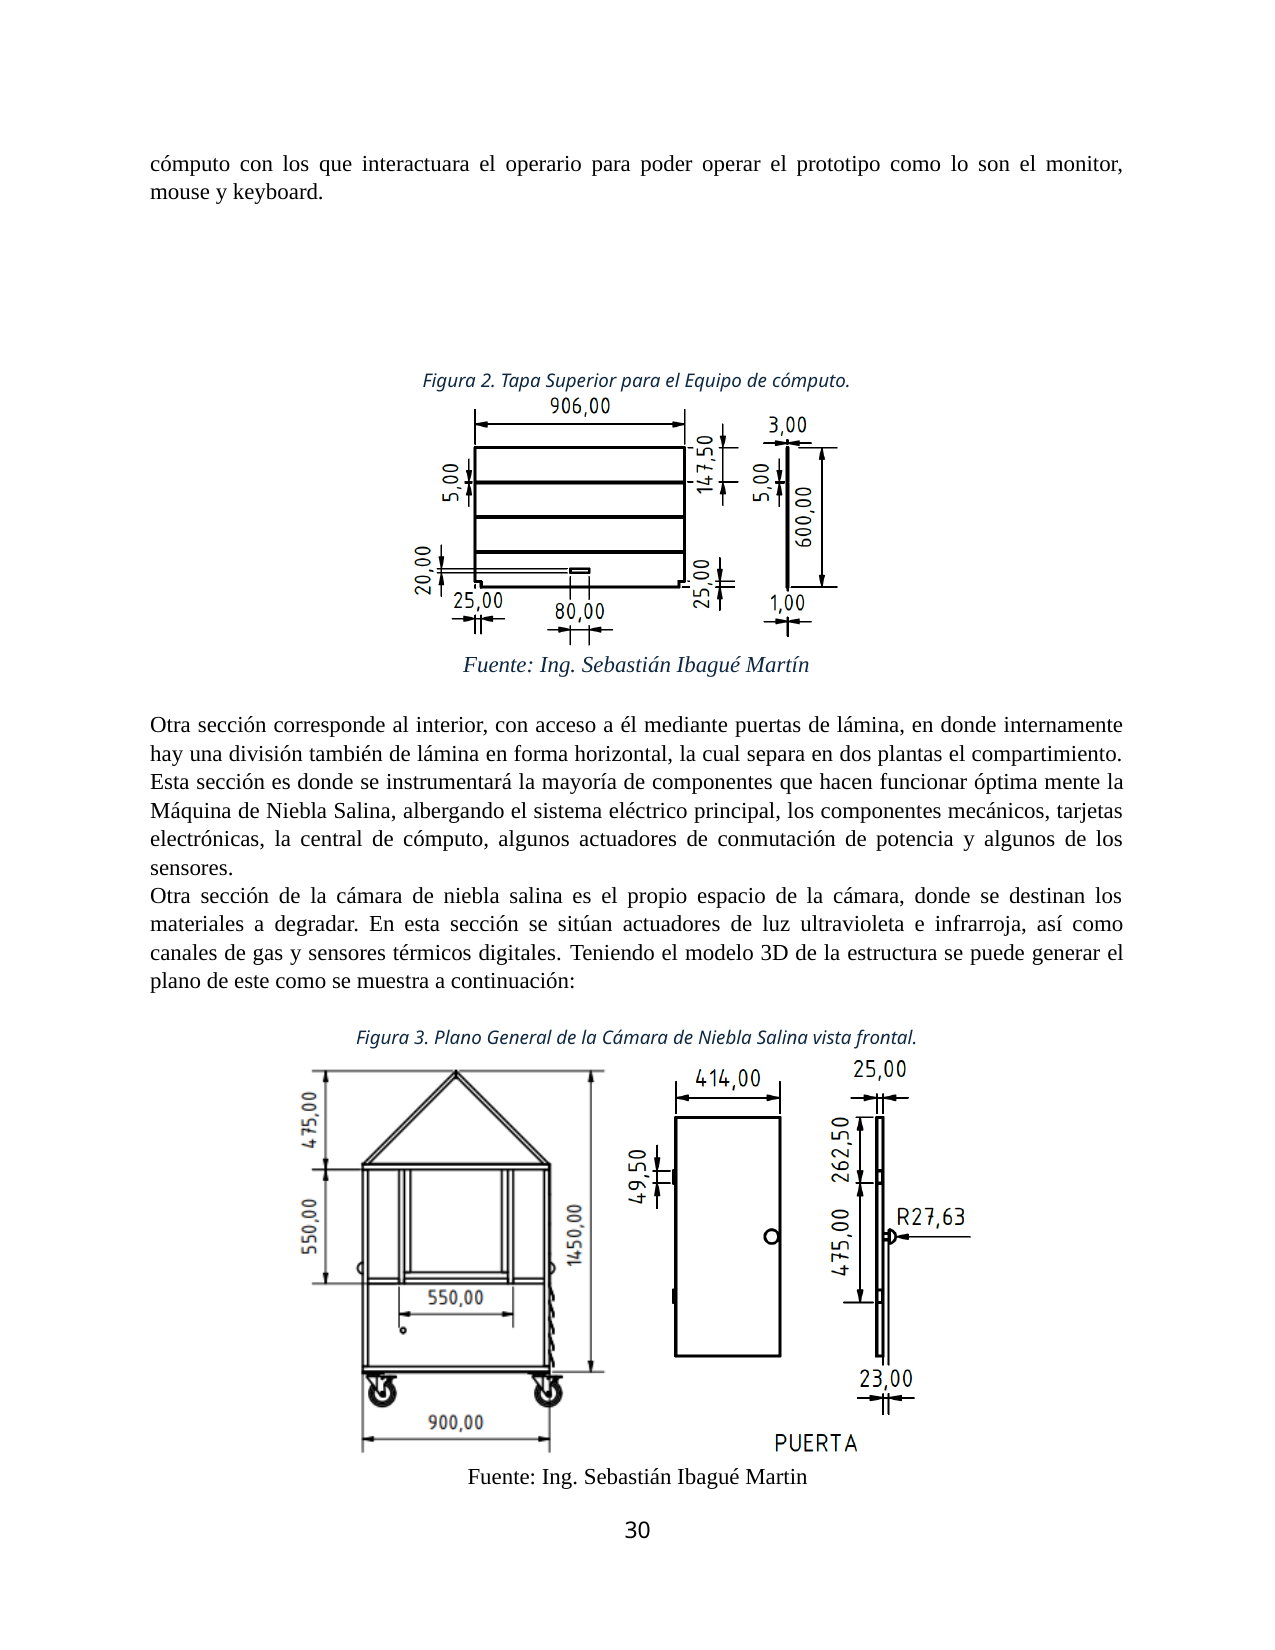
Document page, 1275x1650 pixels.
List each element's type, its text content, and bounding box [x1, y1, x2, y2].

text Figura 3. Plano General de la Cámara de Niebla Salina vista frontal. [150, 1024, 1125, 1050]
text Otra sección corresponde al interior, con acceso a él mediante puertas de lámina, en donde internamente hay una división también de lámina en forma horizontal, la cual separa en dos plantas el compartimiento. Esta sección es donde se instrumentará la mayoría de componentes que hacen funcionar óptima mente la Máquina de Niebla Salina, albergando el sistema eléctrico principal, los componentes mecánicos, tarjetas electrónicas, la central de cómputo, algunos actuadores de conmutación de potencia y algunos de los sensores. [150, 711, 1125, 880]
picture [402, 392, 873, 652]
text Fuente: Ing. Sebastián Ibagué Martin [150, 1463, 1125, 1489]
text Otra sección de la cámara de niebla salina es el propio espacio de la cámara, donde se destinan los materiales a degradar. En esta sección se sitúan actuadores de luz ultravioleta e infrarroja, así como canales de gas y sensores térmicos digitales. Teniendo el modelo 3D de la estructura se puede generar el plano de este como se muestra a continuación: [150, 882, 1125, 994]
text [150, 150, 1125, 205]
text Figura 2. Tapa Superior para el Equipo de cómputo. [150, 367, 1125, 393]
picture [271, 1049, 1004, 1461]
